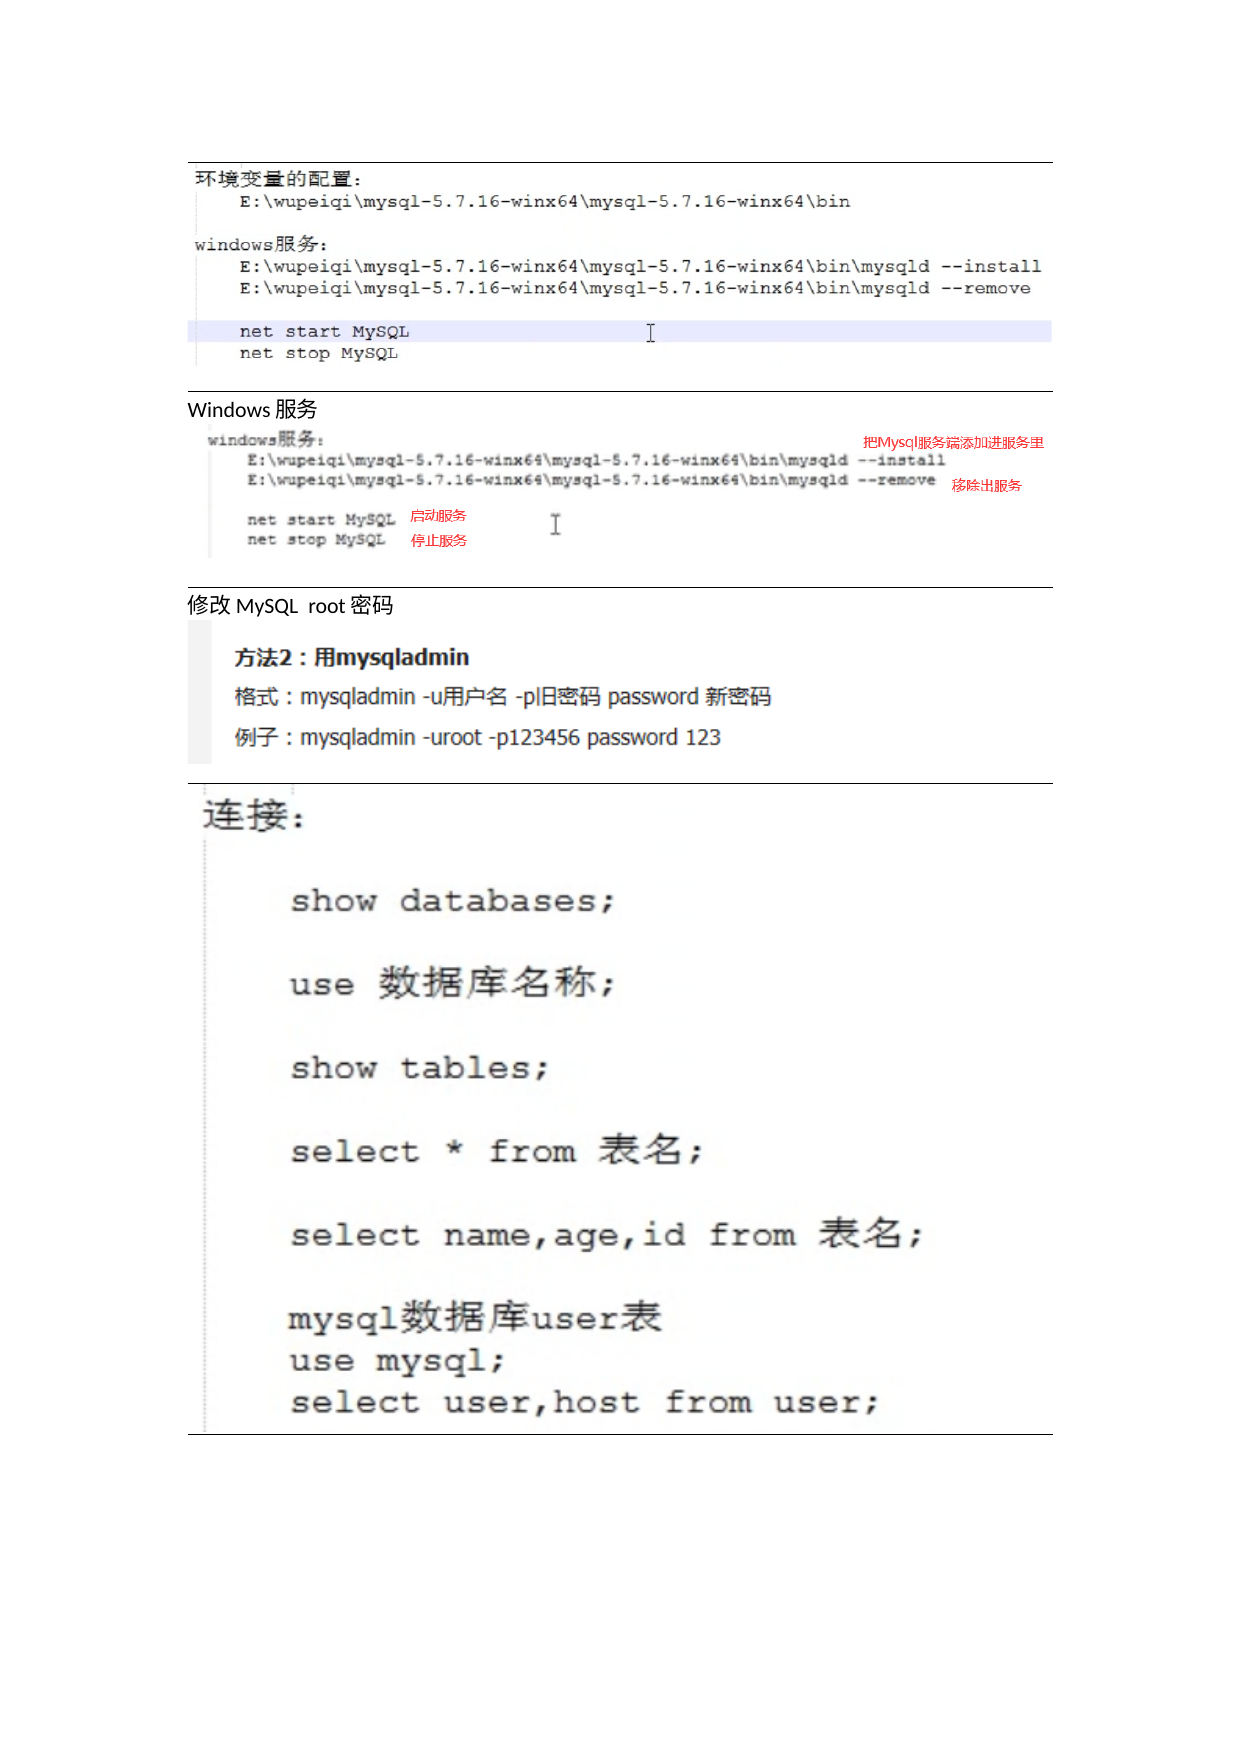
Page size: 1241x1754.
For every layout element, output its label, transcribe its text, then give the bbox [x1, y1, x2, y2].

picture [187, 424, 1052, 558]
picture [187, 620, 822, 764]
text Windows服务 [187, 392, 1053, 424]
picture [187, 784, 938, 1432]
picture [187, 163, 1052, 366]
text 修改MySQL root密码 [187, 588, 1053, 620]
